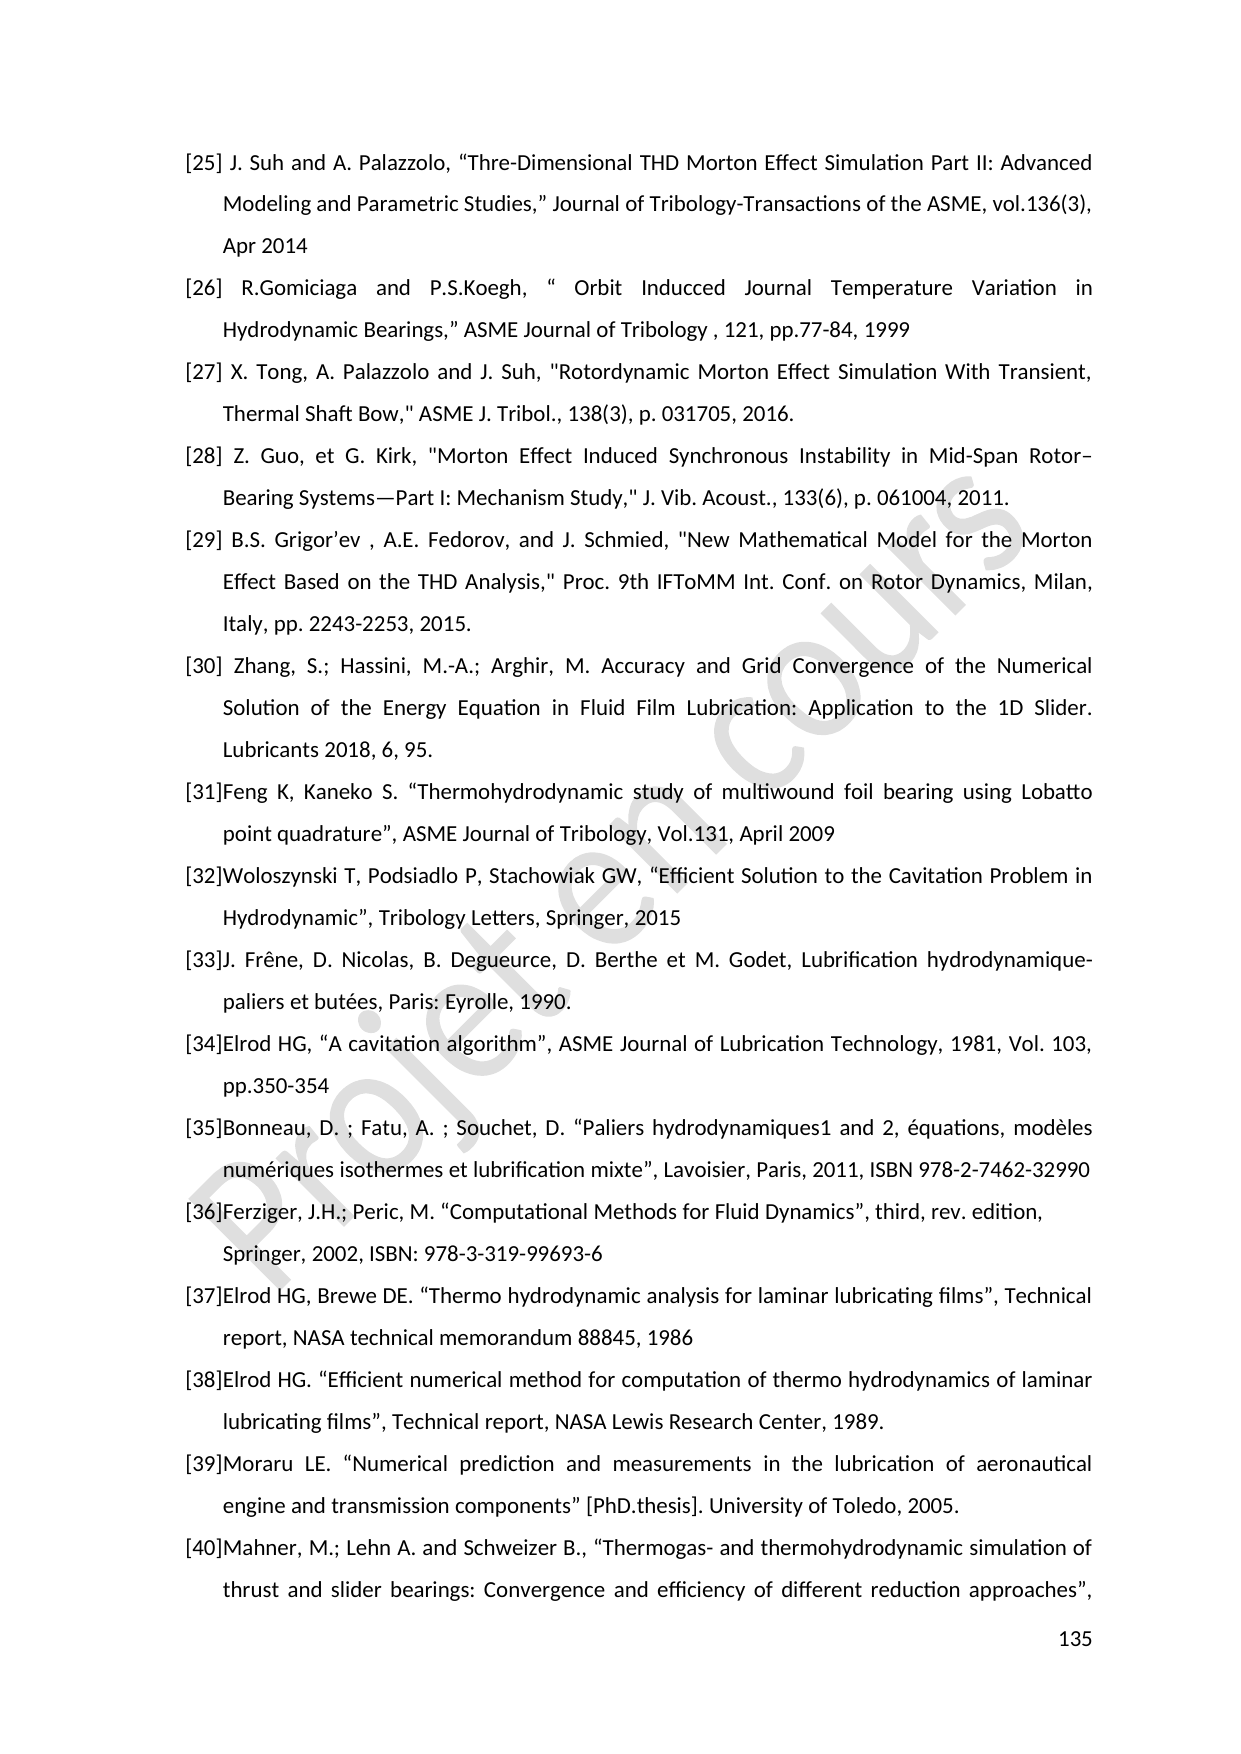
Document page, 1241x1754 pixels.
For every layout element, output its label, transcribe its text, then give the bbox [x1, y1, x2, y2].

list R.Gomiciaga and P.S.Koegh, “ Orbit Inducced Journal Temperature Variation in Hydrodynamic Bearings,” ASME Journal of Tribology , 121, pp.77-84, 1999 [185, 273, 1093, 343]
list B.S. Grigor’ev , A.E. Fedorov, and J. Schmied, "New Mathematical Model for the Morton Effect Based on the THD Analysis," Proc. 9th IFToMM Int. Conf. on Rotor Dynamics, Milan, Italy, pp. 2243-2253, 2015. [185, 525, 1093, 637]
list Feng K, Kaneko S. “Thermohydrodynamic study of multiwound foil bearing using Lobatto point quadrature”, ASME Journal of Tribology, Vol.131, April 2009 [185, 777, 1093, 847]
list J. Frêne, D. Nicolas, B. Degueurce, D. Berthe et M. Godet, Lubrification hydrodynamique- paliers et butées, Paris: Eyrolle, 1990. [185, 945, 1093, 1015]
list Elrod HG, Brewe DE. “Thermo hydrodynamic analysis for laminar lubricating films”, Technical report, NASA technical memorandum 88845, 1986 [185, 1281, 1093, 1351]
list X. Tong, A. Palazzolo and J. Suh, "Rotordynamic Morton Effect Simulation With Transient, Thermal Shaft Bow," ASME J. Tribol., 138(3), p. 031705, 2016. [185, 357, 1093, 427]
list J. Suh and A. Palazzolo, “Thre-Dimensional THD Morton Effect Simulation Part II: Advanced Modeling and Parametric Studies,” Journal of Tribology-Transactions of the ASME, vol.136(3), Apr 2014 [185, 148, 1093, 259]
list Elrod HG, “A cavitation algorithm”, ASME Journal of Lubrication Technology, 1981, Vol. 103, pp.350-354 [185, 1029, 1093, 1099]
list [185, 1533, 1093, 1603]
list Ferziger, J.H.; Peric, M. “Computational Methods for Fluid Dynamics”, third, rev. edition, Springer, 2002, ISBN: 978-3-319-99693-6 [185, 1197, 1093, 1267]
list Bonneau, D. ; Fatu, A. ; Souchet, D. “Paliers hydrodynamiques1 and 2, équations, modèles numériques isothermes et lubrification mixte”, Lavoisier, Paris, 2011, ISBN 978-2-7462-32990 [185, 1113, 1093, 1183]
list Elrod HG. “Efficient numerical method for computation of thermo hydrodynamics of laminar lubricating films”, Technical report, NASA Lewis Research Center, 1989. [185, 1365, 1093, 1435]
list Woloszynski T, Podsiadlo P, Stachowiak GW, “Efficient Solution to the Cavitation Problem in Hydrodynamic”, Tribology Letters, Springer, 2015 [185, 861, 1093, 931]
list Zhang, S.; Hassini, M.-A.; Arghir, M. Accuracy and Grid Convergence of the Numerical Solution of the Energy Equation in Fluid Film Lubrication: Application to the 1D Slider. Lubricants 2018, 6, 95. [185, 651, 1093, 763]
list Moraru LE. “Numerical prediction and measurements in the lubrication of aeronautical engine and transmission components” [PhD.thesis]. University of Toledo, 2005. [185, 1449, 1093, 1519]
list Z. Guo, et G. Kirk, "Morton Effect Induced Synchronous Instability in Mid-Span Rotor–Bearing Systems—Part I: Mechanism Study," J. Vib. Acoust., 133(6), p. 061004, 2011. [185, 441, 1093, 511]
